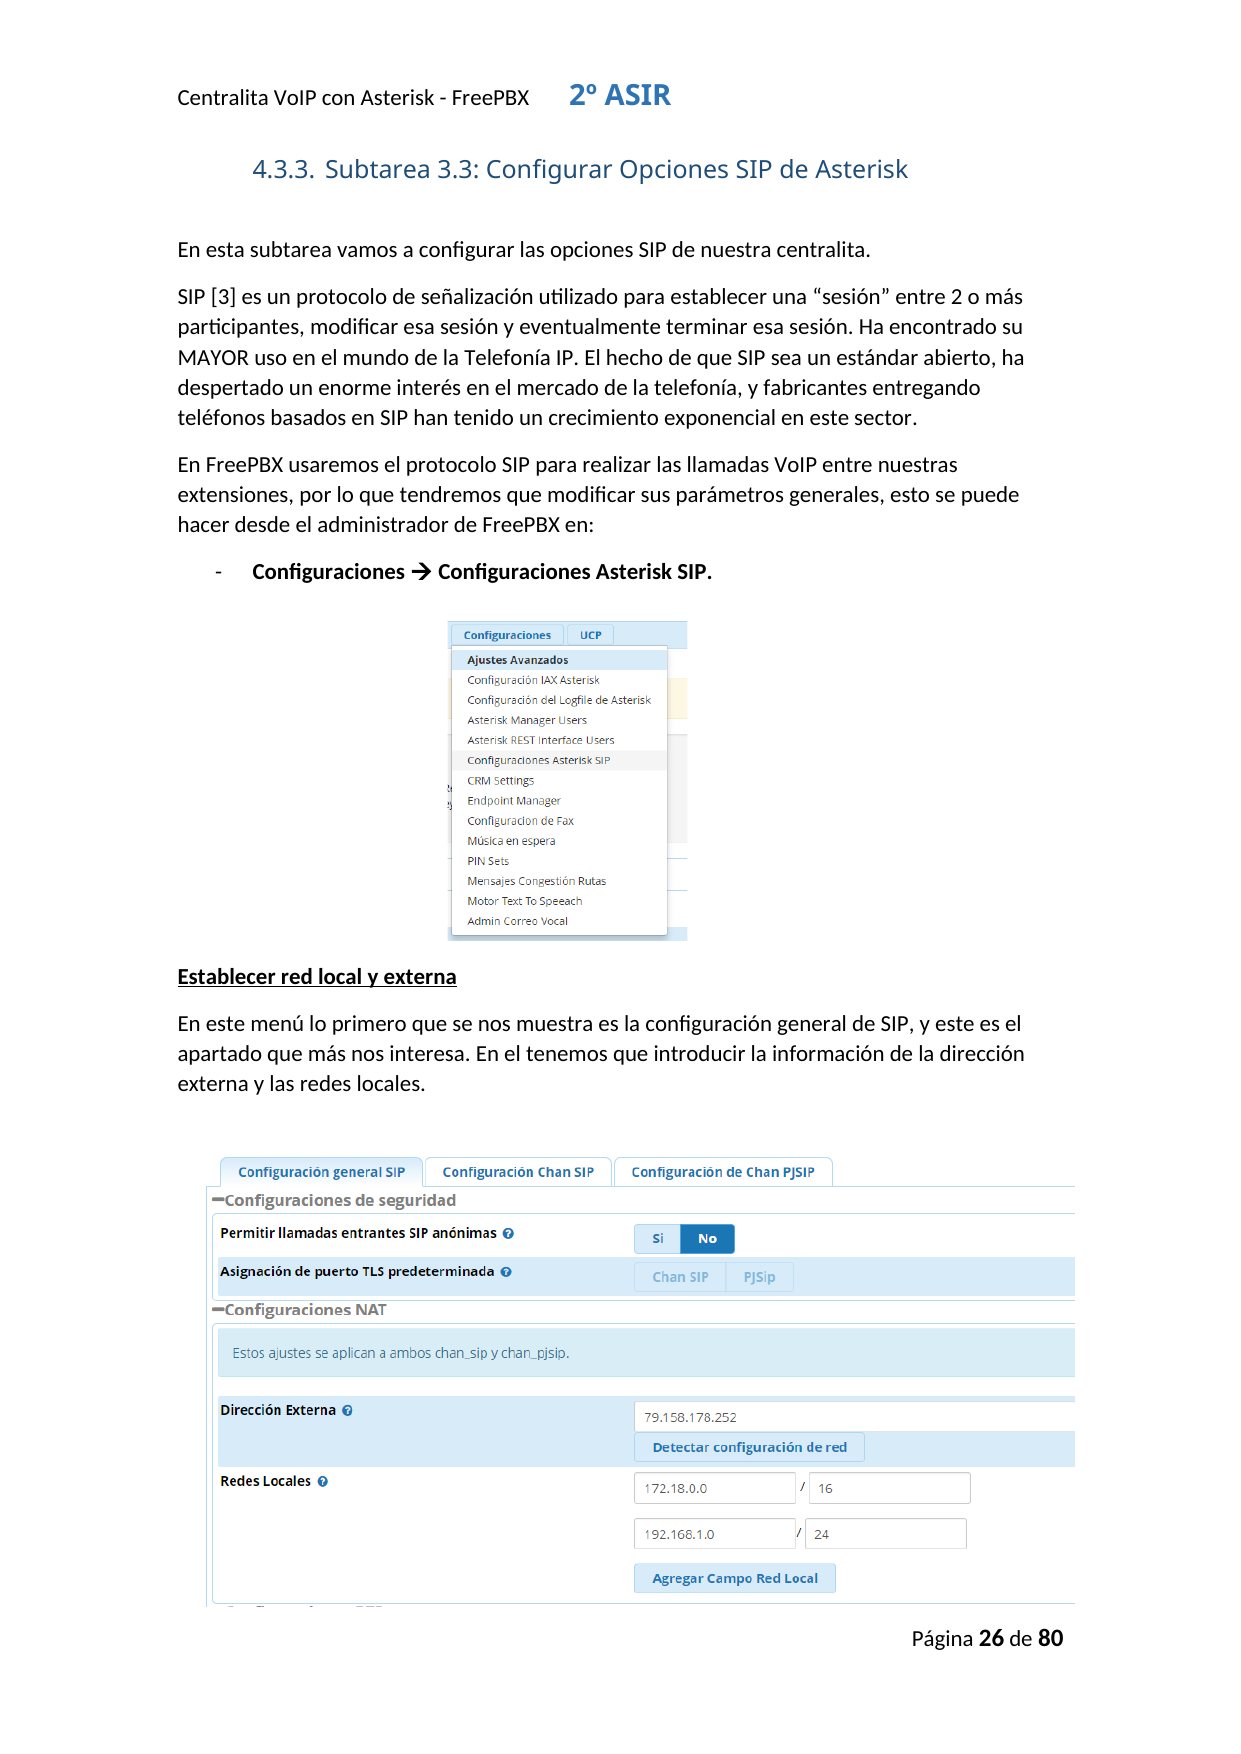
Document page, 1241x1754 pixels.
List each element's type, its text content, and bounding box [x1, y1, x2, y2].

list Configuraciones Configuraciones Asterisk SIP. [215, 557, 1063, 585]
text SIP [3] es un protocolo de señalización utilizado para establecer una “sesión” entre 2 o más participantes, modificar esa sesión y eventualmente terminar esa sesión. Ha encontrado su MAYOR uso en el mundo de la Telefonía IP. El hecho de que SIP sea un estándar abierto, ha despertado un enorme interés en el mercado de la telefonía, y fabricantes entregando teléfonos basados en SIP han tenido un crecimiento exponencial en este sector. [177, 282, 1063, 431]
text Establecer red local y externa [177, 604, 1063, 990]
text En esta subtarea vamos a configurar las opciones SIP de nuestra centralita. [177, 235, 1063, 263]
text En FreePBX usaremos el protocolo SIP para realizar las llamadas VoIP entre nuestras extensiones, por lo que tendremos que modificar sus parámetros generales, esto se puede hacer desde el administrador de FreePBX en: [177, 450, 1063, 538]
text En este menú lo primero que se nos muestra es la configuración general de SIP, y este es el apartado que más nos interesa. En el tenemos que introducir la información de la dirección externa y las redes locales. [177, 1009, 1063, 1097]
picture [189, 1151, 1075, 1607]
subtitle Subtarea 3.3: Configurar Opciones SIP de Asterisk [252, 152, 1063, 186]
picture [447, 621, 688, 941]
